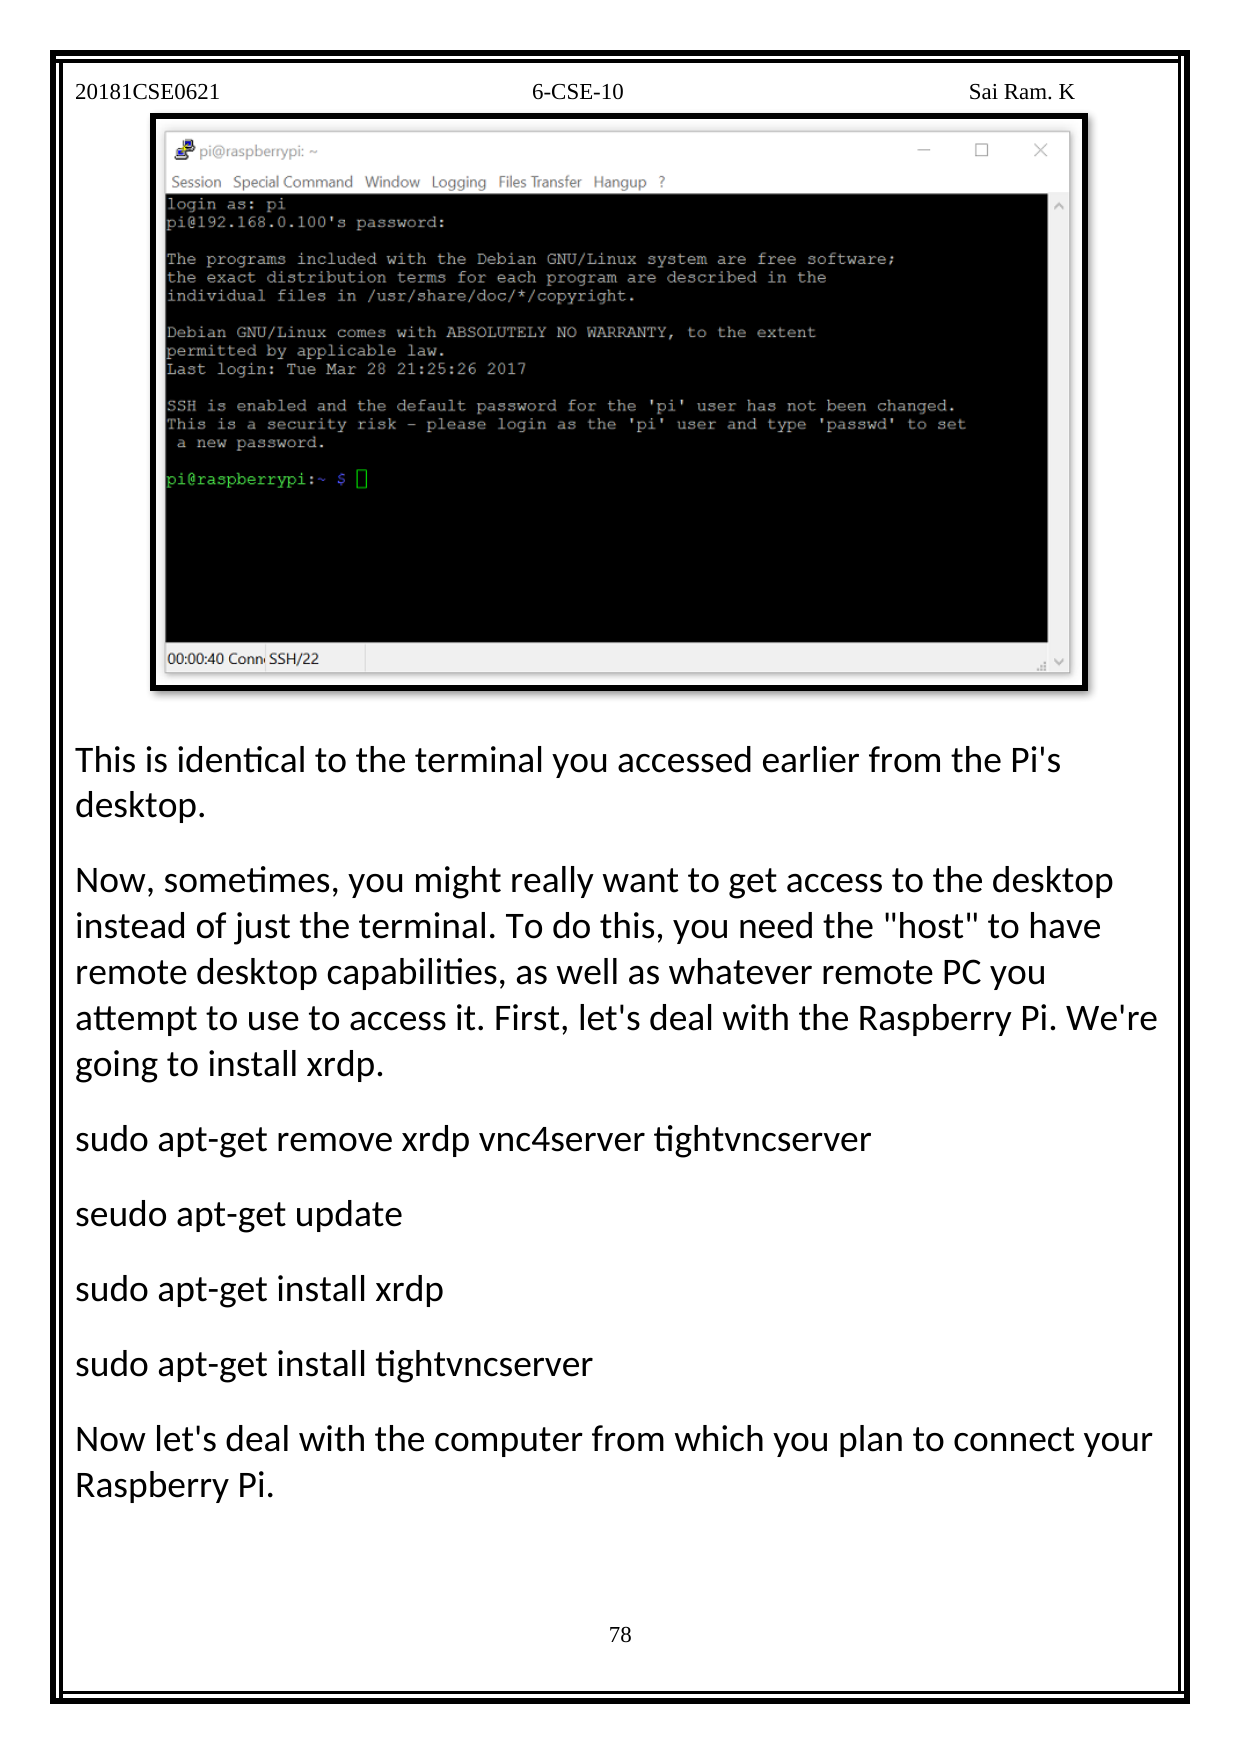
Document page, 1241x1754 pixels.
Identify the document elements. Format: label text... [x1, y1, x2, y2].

text This is identical to the terminal you accessed earlier from the Pi's desktop. [75, 736, 1171, 827]
text Now let's deal with the computer from which you plan to connect your Raspberry Pi. [75, 1415, 1171, 1506]
text sudo apt-get remove xrdp vnc4server tightvncserver [75, 1115, 1171, 1161]
picture [156, 119, 1082, 685]
text seudo apt-get update [75, 1190, 1171, 1236]
text Now, sometimes, you might really want to get access to the desktop instead of just the terminal. To do this, you need the "host" to have remote desktop capabilities, as well as whatever remote PC you attempt to use to access it. First, let's deal with the Raspberry Pi. We're going to install xrdp. [75, 856, 1171, 1086]
text sudo apt-get install xrdp [75, 1265, 1171, 1311]
text sudo apt-get install tightvncserver [75, 1340, 1171, 1386]
